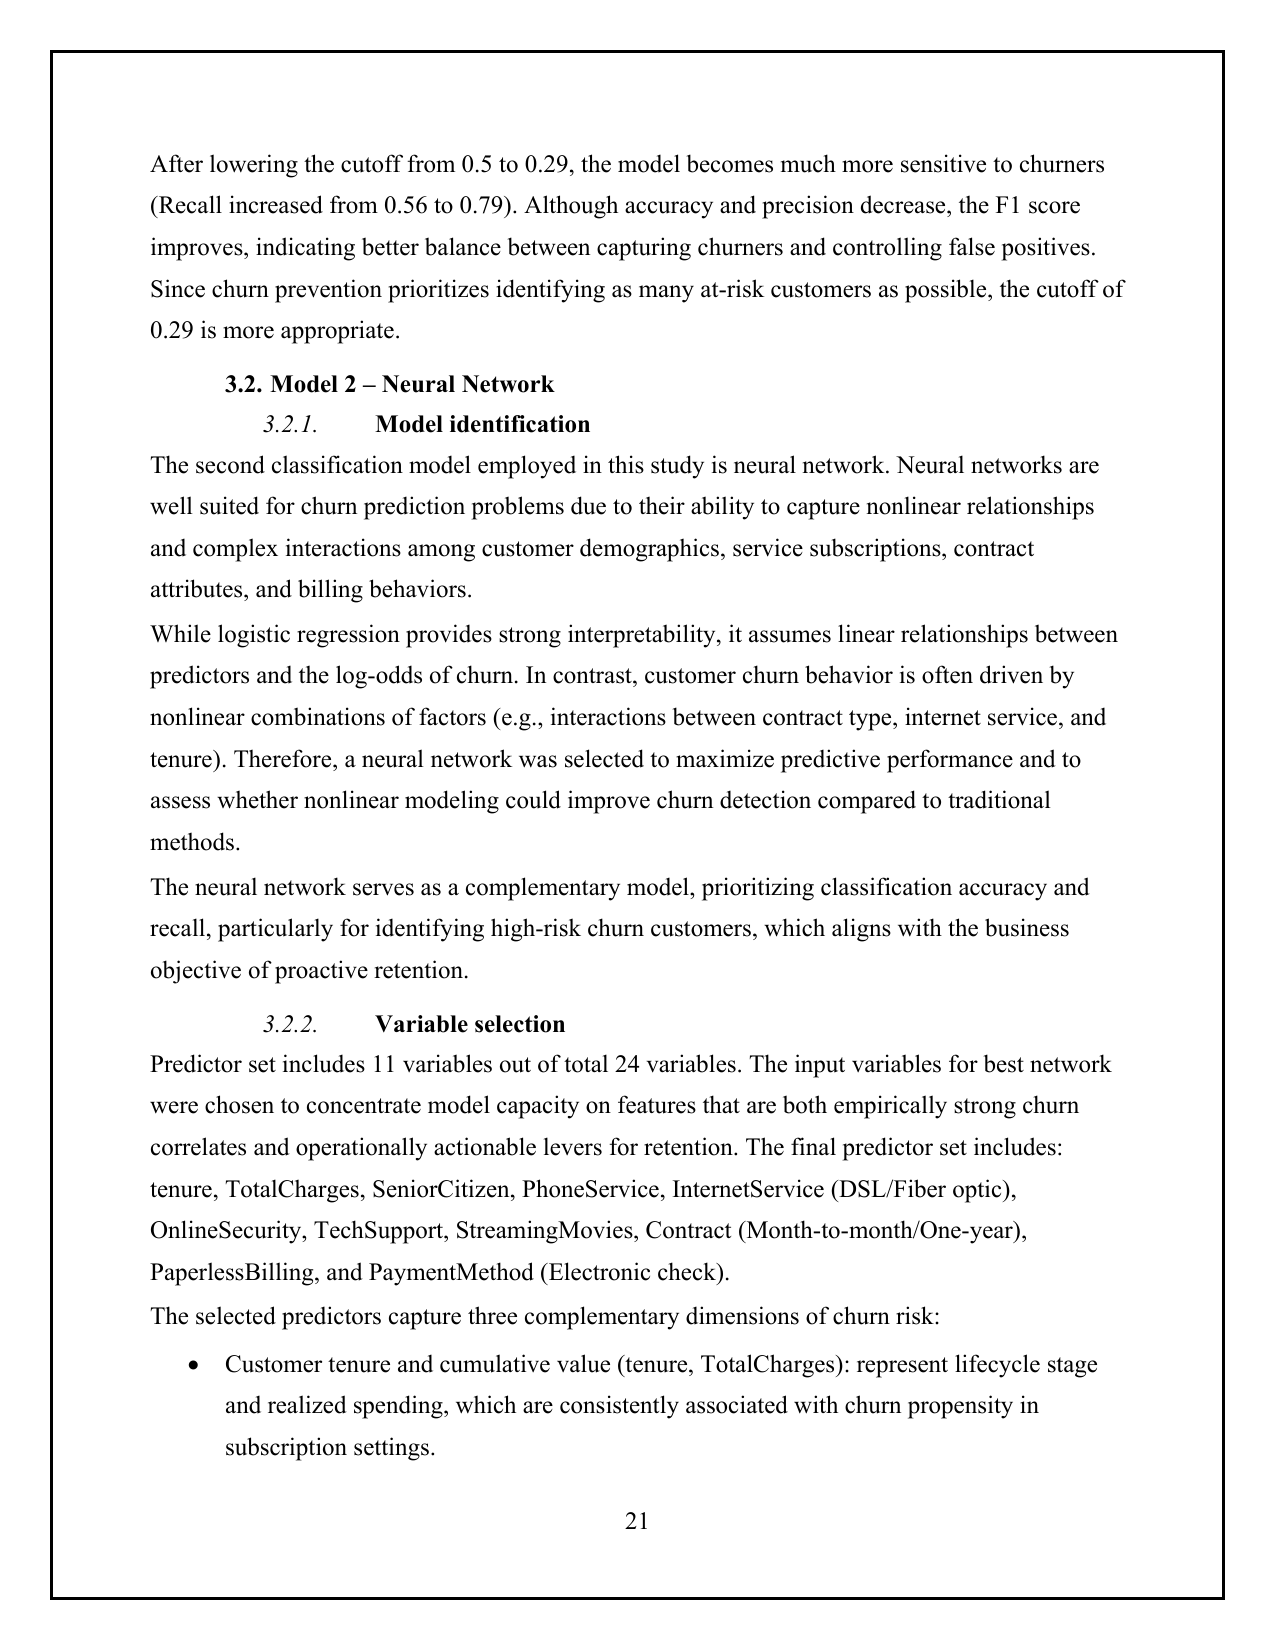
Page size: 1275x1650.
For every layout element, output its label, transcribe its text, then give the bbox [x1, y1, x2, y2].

text The selected predictors capture three complementary dimensions of churn risk: [150, 1302, 1125, 1330]
subtitle Variable selection [262, 1010, 1125, 1037]
list Customer tenure and cumulative value (tenure, TotalCharges): represent lifecycle stage and realized spending, which are consistently associated with churn propensity in subscription settings. [187, 1347, 1125, 1461]
text While logistic regression provides strong interpretability, it assumes linear relationships between predictors and the log-odds of churn. In contrast, customer churn behavior is often driven by nonlinear combinations of factors (e.g., interactions between contract type, internet service, and tenure). Therefore, a neural network was selected to maximize predictive performance and to assess whether nonlinear modeling could improve churn detection compared to traditional methods. [150, 620, 1125, 856]
text The second classification model employed in this study is neural network. Neural networks are well suited for churn prediction problems due to their ability to capture nonlinear relationships and complex interactions among customer demographics, service subscriptions, contract attributes, and billing behaviors. [150, 451, 1125, 603]
subtitle Model identification [262, 411, 1125, 438]
text After lowering the cutoff from 0.5 to 0.29, the model becomes much more sensitive to churners (Recall increased from 0.56 to 0.79). Although accuracy and precision decrease, the F1 score improves, indicating better balance between capturing churners and controlling false positives. Since churn prevention prioritizes identifying as many at-risk customers as possible, the cutoff of 0.29 is more appropriate. [150, 150, 1125, 344]
text The neural network serves as a complementary model, prioritizing classification accuracy and recall, particularly for identifying high-risk churn customers, which aligns with the business objective of proactive retention. [150, 873, 1125, 983]
text Predictor set includes 11 variables out of total 24 variables. The input variables for best network were chosen to concentrate model capacity on features that are both empirically strong churn correlates and operationally actionable levers for retention. The final predictor set includes: tenure, TotalCharges, SeniorCitizen, PhoneService, InternetService (DSL/Fiber optic), OnlineSecurity, TechSupport, StreamingMovies, Contract (Month-to-month/One-year), PaperlessBilling, and PaymentMethod (Electronic check). [150, 1050, 1125, 1286]
subtitle Model 2 – Neural Network [225, 370, 1125, 398]
